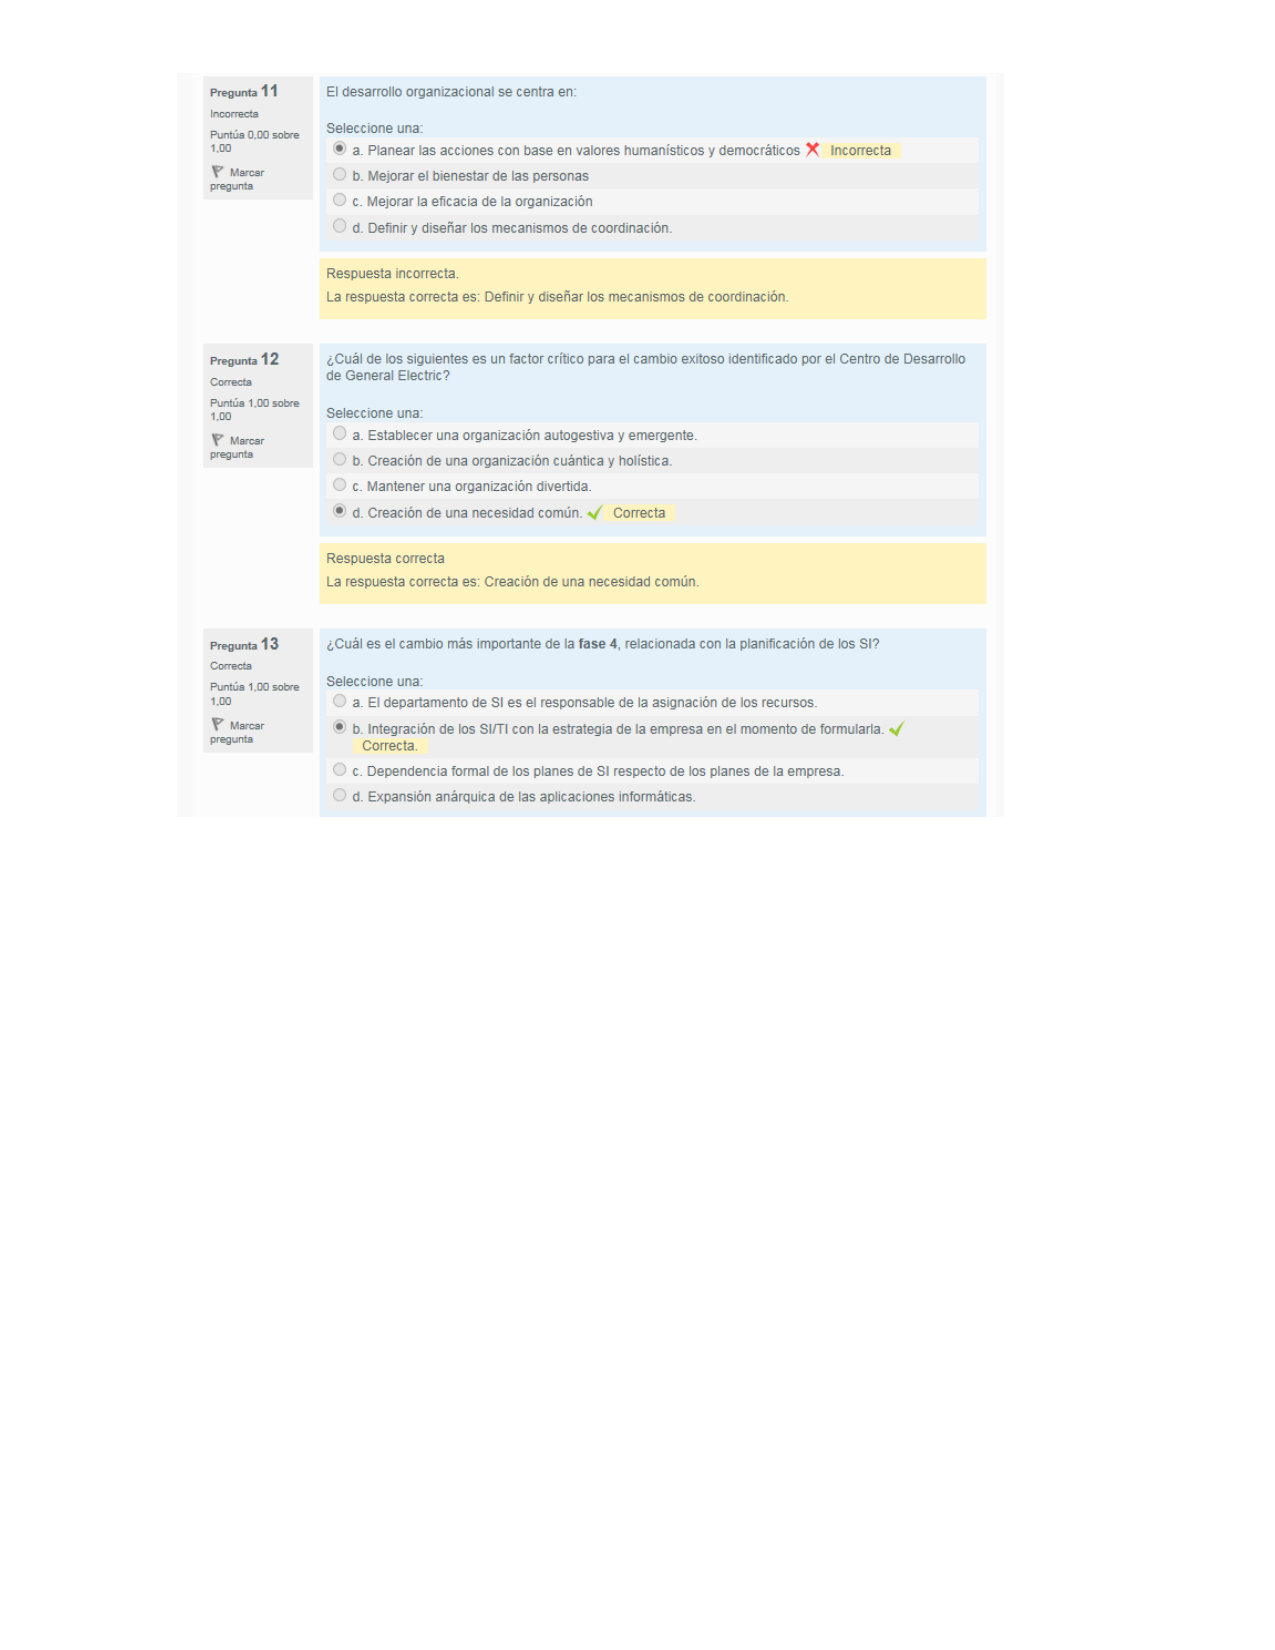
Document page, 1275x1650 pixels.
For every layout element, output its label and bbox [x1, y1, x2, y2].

picture [177, 73, 1005, 817]
